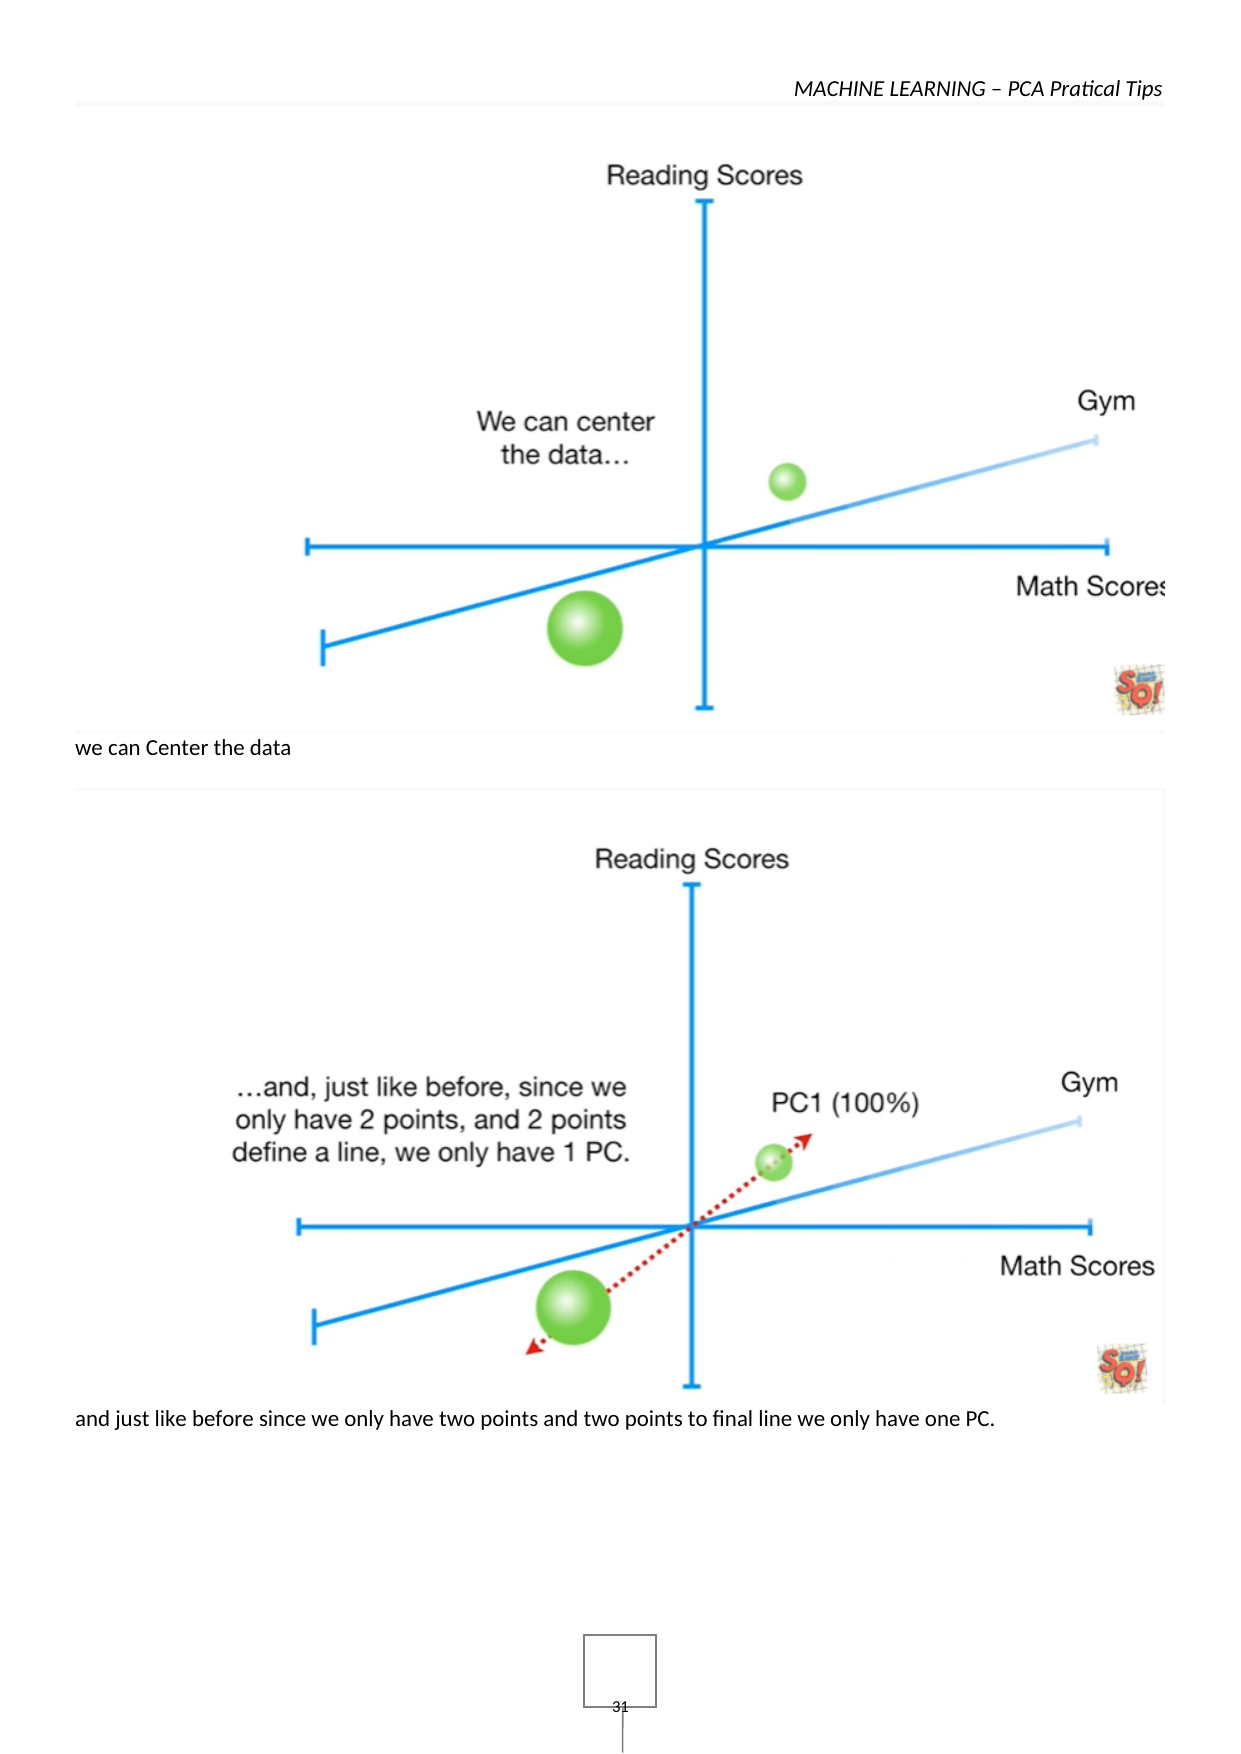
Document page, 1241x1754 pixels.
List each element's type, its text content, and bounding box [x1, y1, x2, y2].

text we can Center the data [75, 733, 1165, 761]
picture [75, 101, 1166, 733]
picture [75, 788, 1166, 1405]
text and just like before since we only have two points and two points to final line we only have one PC. [75, 1405, 1165, 1432]
